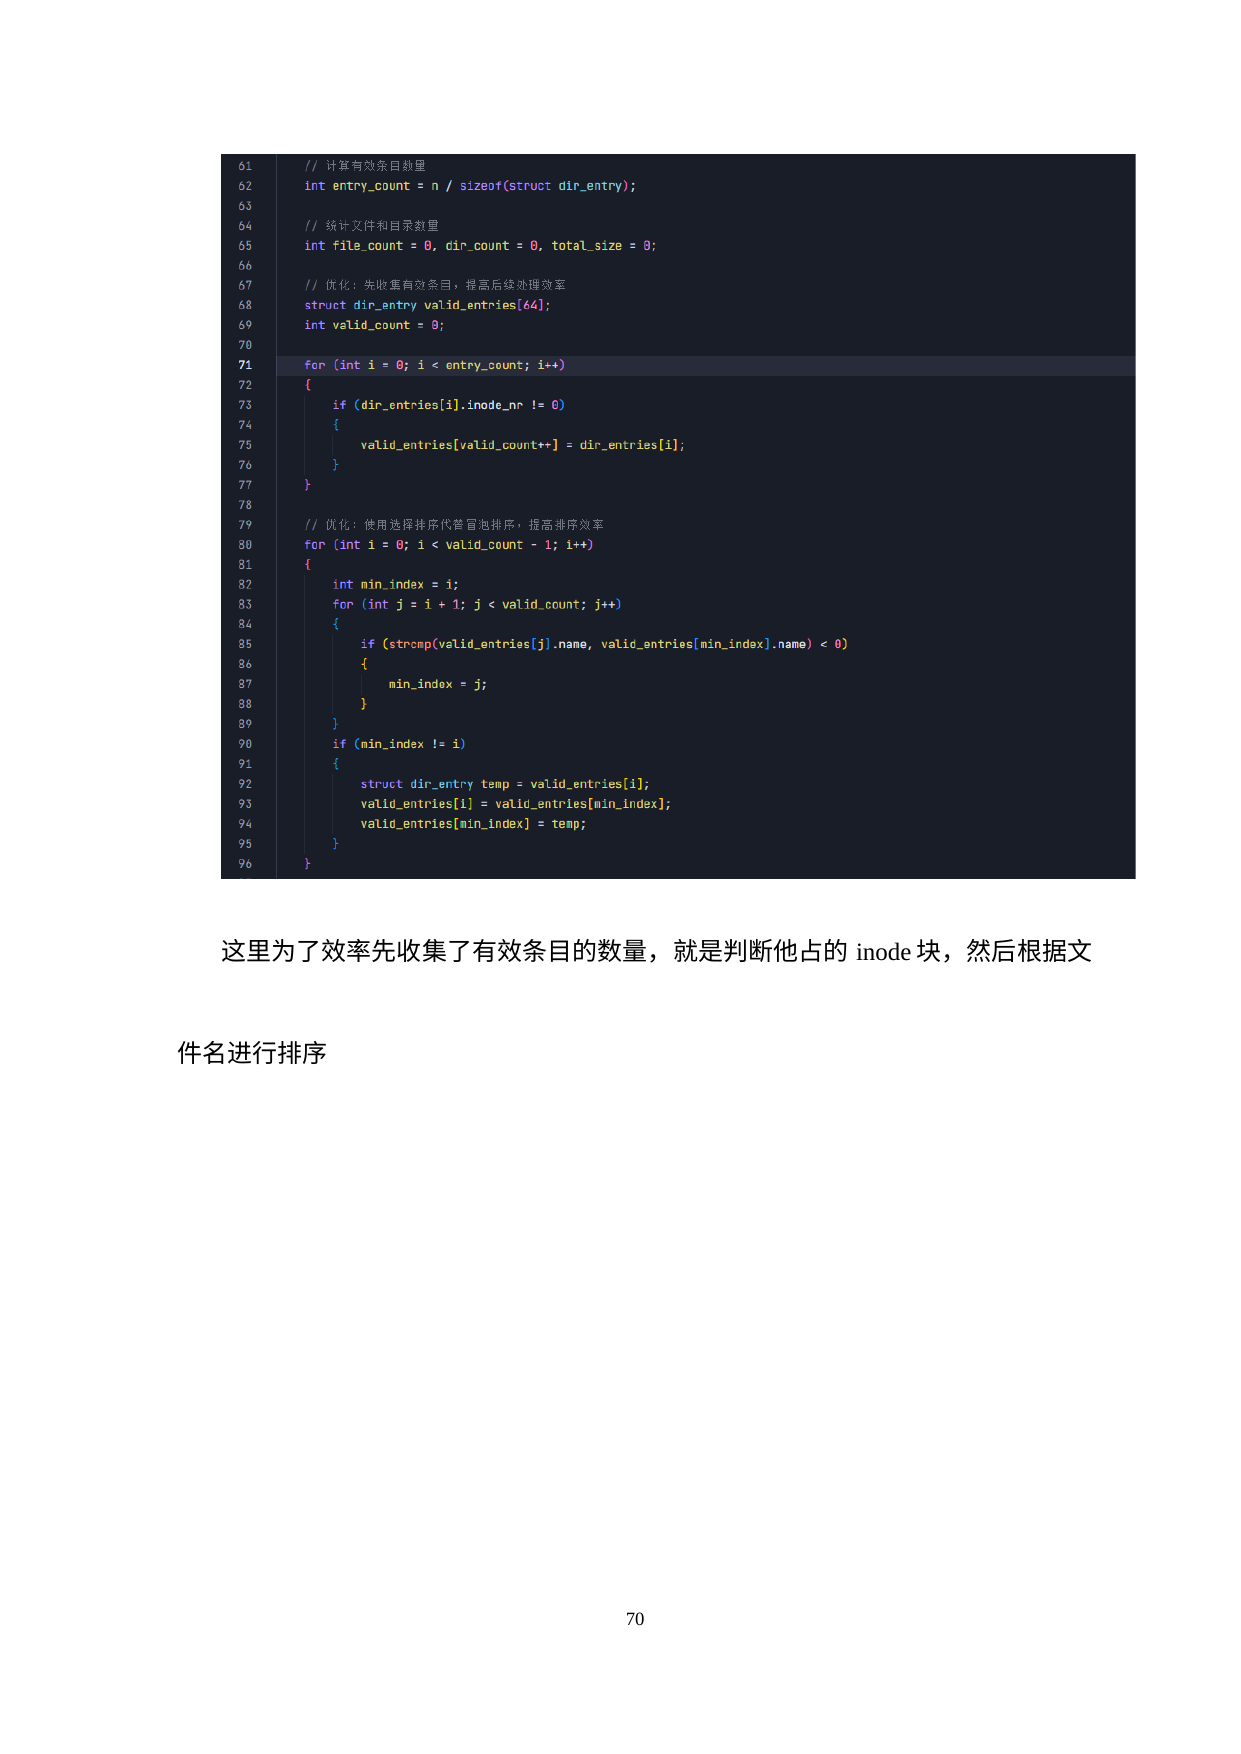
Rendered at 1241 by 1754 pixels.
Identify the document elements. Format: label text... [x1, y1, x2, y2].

picture [221, 154, 1136, 879]
list 这里为了效率先收集了有效条目的数量，就是判断他占的inode块，然后根据文件名进行排序 [177, 916, 1093, 1086]
